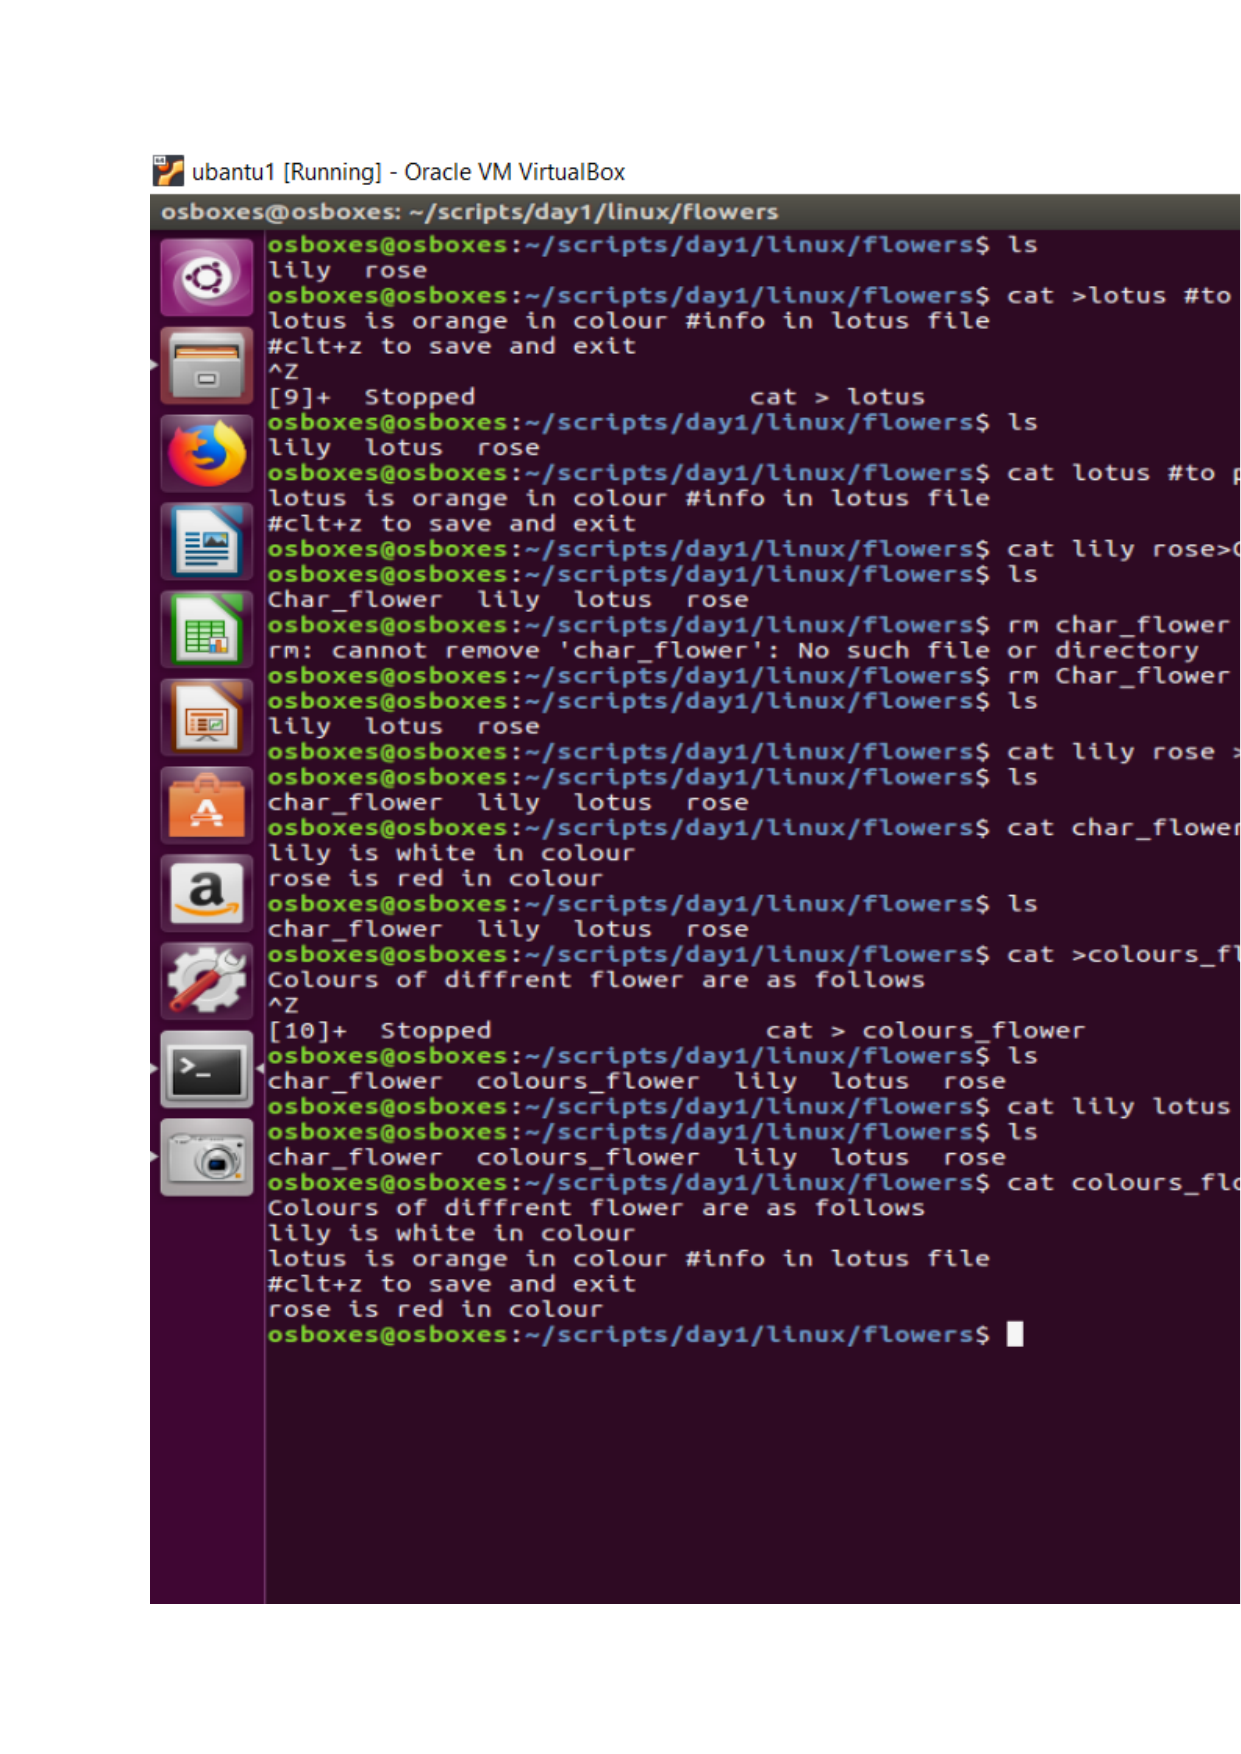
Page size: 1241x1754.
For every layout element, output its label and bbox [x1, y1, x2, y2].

picture [150, 150, 1241, 1604]
